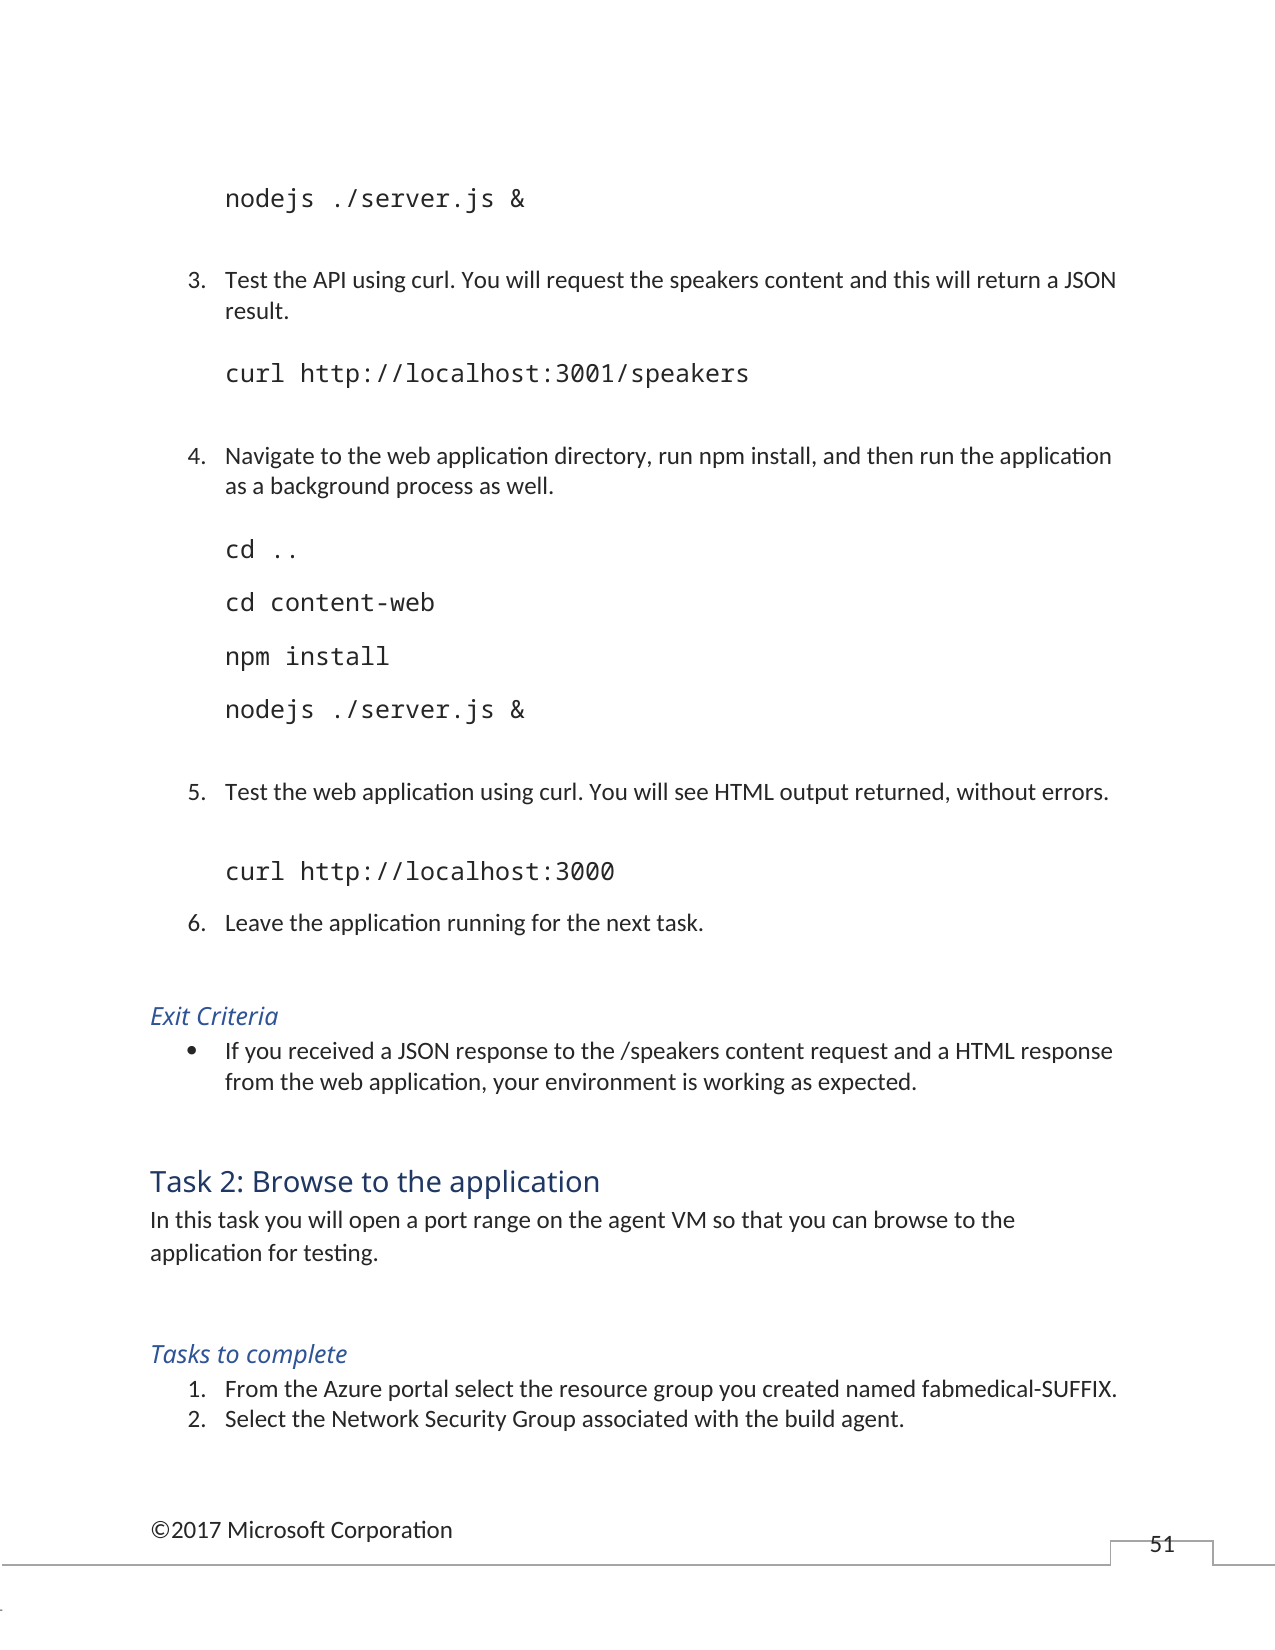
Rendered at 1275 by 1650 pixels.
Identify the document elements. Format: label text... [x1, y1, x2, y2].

text nodejs ./server.js & [150, 692, 1125, 726]
subtitle Task 2: Browse to the application [150, 1161, 1125, 1201]
list Test the web application using curl. You will see HTML output returned, without errors. [187, 776, 1125, 806]
text cd .. [150, 532, 1125, 566]
subtitle Tasks to complete [150, 1336, 1125, 1370]
list Navigate to the web application directory, run npm install, and then run the application as a background process as well. [187, 440, 1125, 501]
list Leave the application running for the next task. [187, 907, 1125, 937]
text curl http://localhost:3001/speakers [150, 356, 1125, 390]
list If you received a JSON response to the /speakers content request and a HTML response from the web application, your environment is working as expected. [187, 1035, 1125, 1096]
list Select the Network Security Group associated with the build agent. [187, 1403, 1125, 1434]
text cd content-web [150, 585, 1125, 619]
list Test the API using curl. You will request the speakers content and this will return a JSON result. [187, 264, 1125, 326]
text In this task you will open a port range on the agent VM so that you can browse to the application for testing. [150, 1204, 1125, 1268]
subtitle Exit Criteria [150, 998, 1125, 1032]
text npm install [150, 638, 1125, 672]
text curl http://localhost:3000 [150, 853, 1125, 888]
list From the Azure portal select the resource group you created named fabmedical-SUFFIX. [187, 1373, 1125, 1403]
text nodejs ./server.js & [150, 181, 1125, 214]
